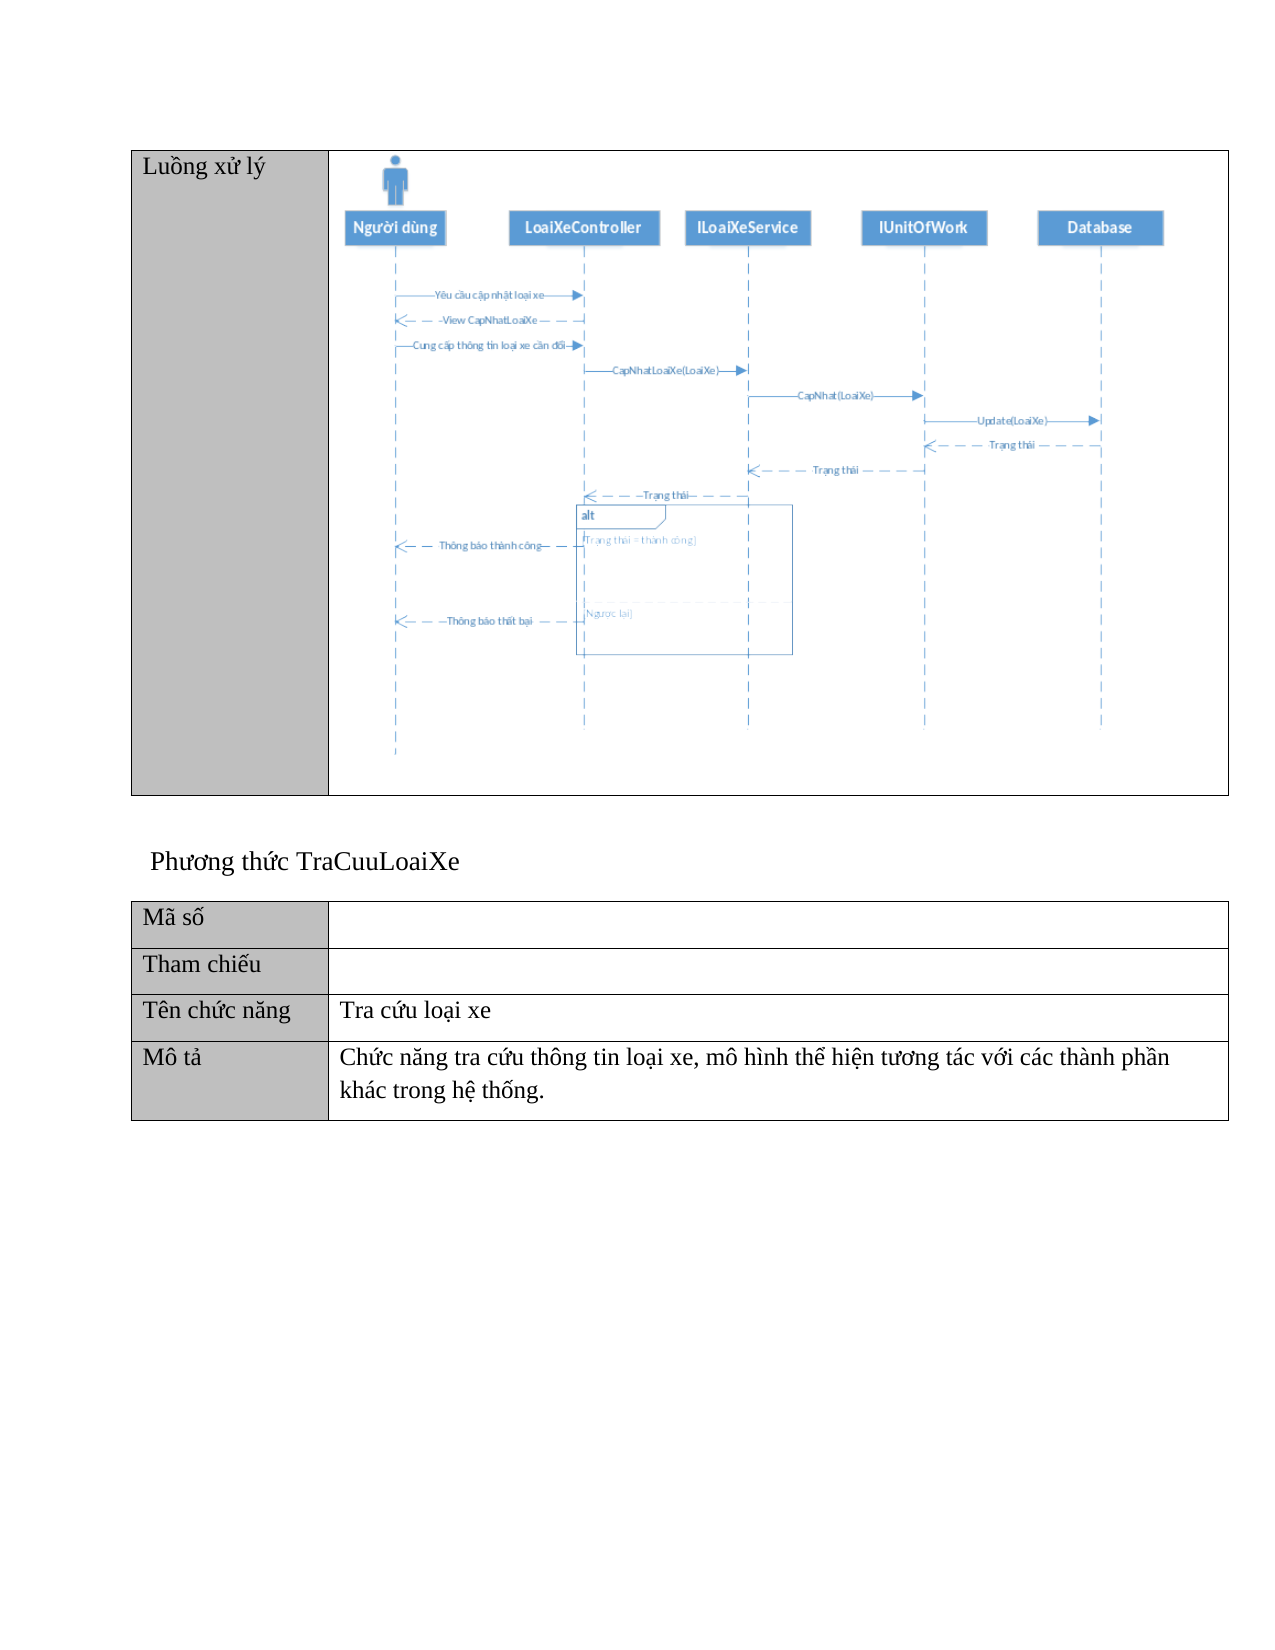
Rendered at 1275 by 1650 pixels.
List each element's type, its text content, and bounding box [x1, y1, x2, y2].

table_cell Tham chiếu [132, 949, 328, 994]
table_cell [329, 949, 1228, 994]
table_cell Chức năng tra cứu thông tin loại xe, mô hình thể hiện tương tác với các thành phần khác trong hệ thống. [329, 1042, 1228, 1120]
table_header Mã số [132, 902, 328, 948]
table_header [329, 902, 1228, 948]
table_cell Luồng xử lý [132, 151, 328, 795]
table_cell Tra cứu loại xe [329, 995, 1228, 1041]
table_cell Mô tả [132, 1042, 328, 1120]
list Phương thức TraCuuLoaiXe [150, 844, 1125, 876]
table_cell [329, 151, 1228, 795]
table_cell Tên chức năng [132, 995, 328, 1041]
